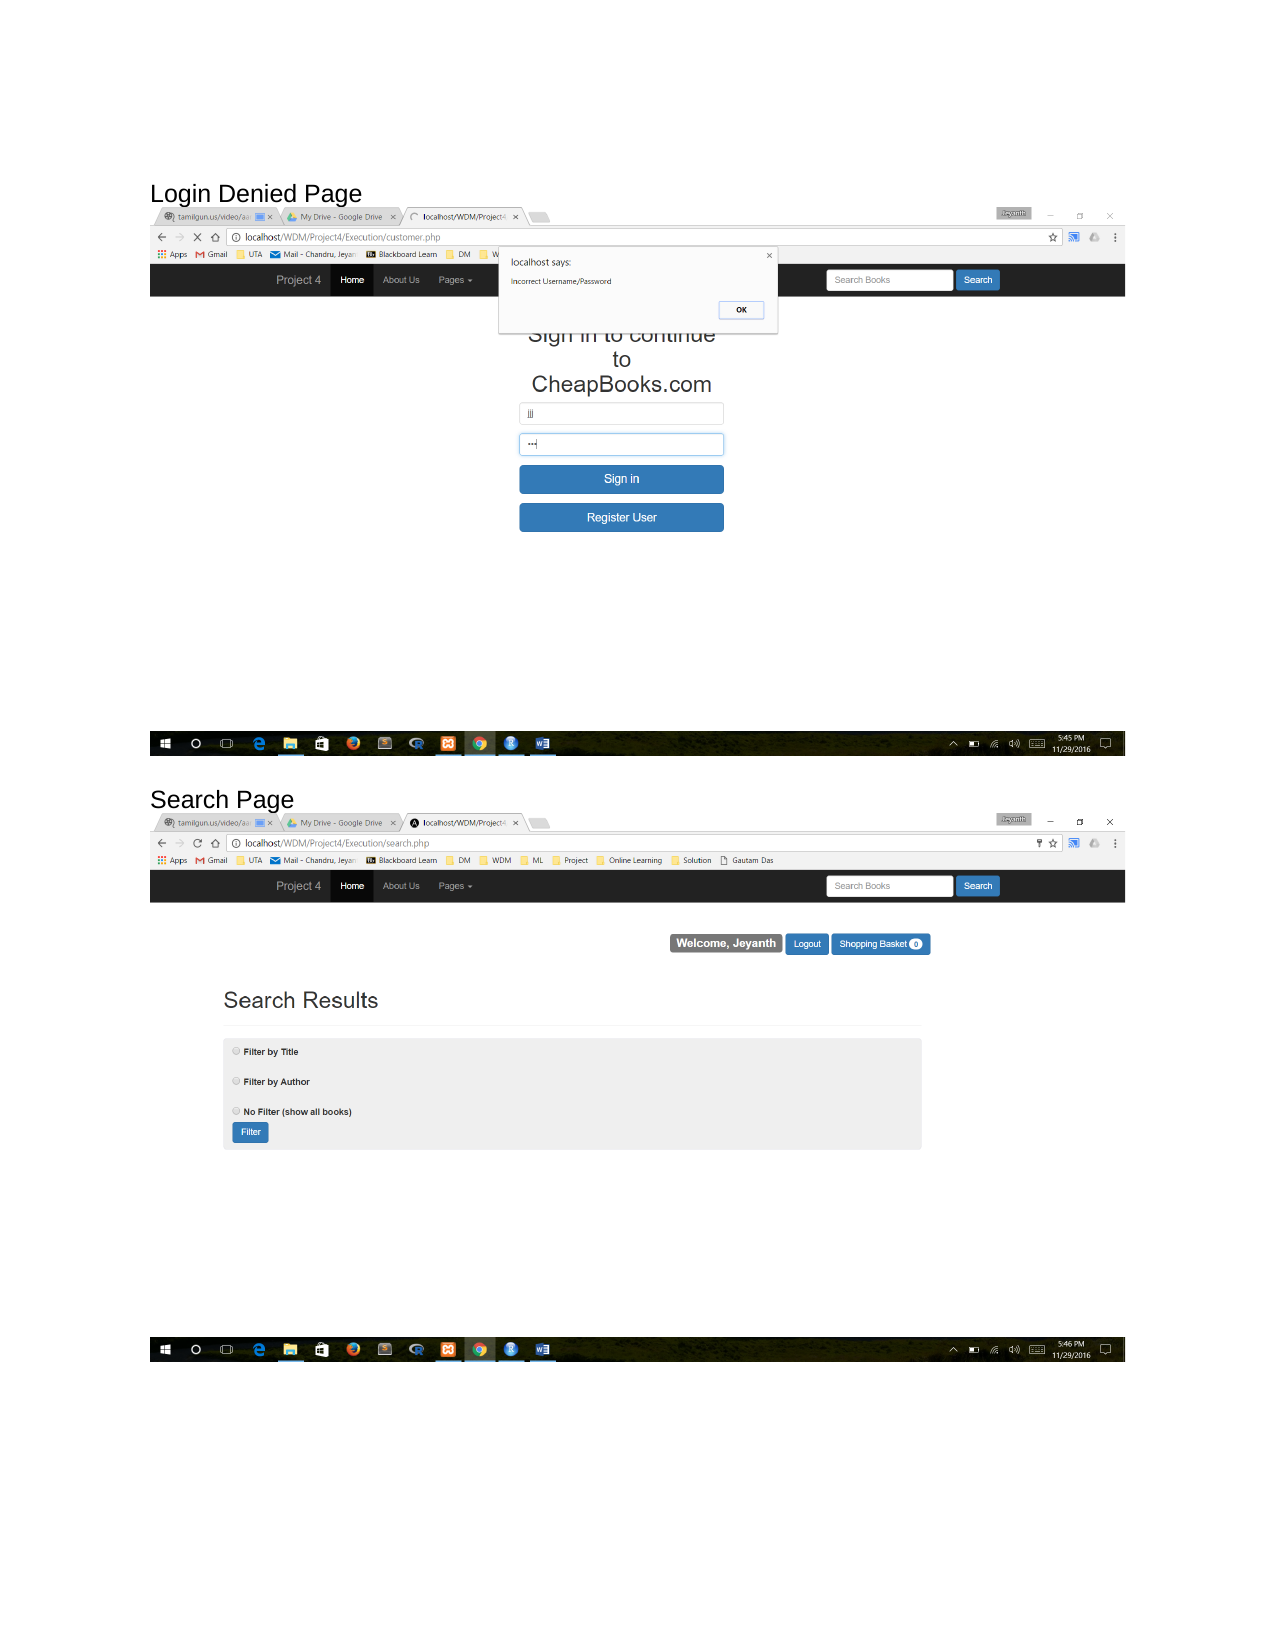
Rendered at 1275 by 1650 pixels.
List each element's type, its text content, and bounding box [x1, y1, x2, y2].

picture [150, 813, 1125, 1362]
picture [150, 207, 1125, 756]
text Search Page [150, 785, 1125, 813]
text Login Denied Page [150, 179, 1125, 207]
